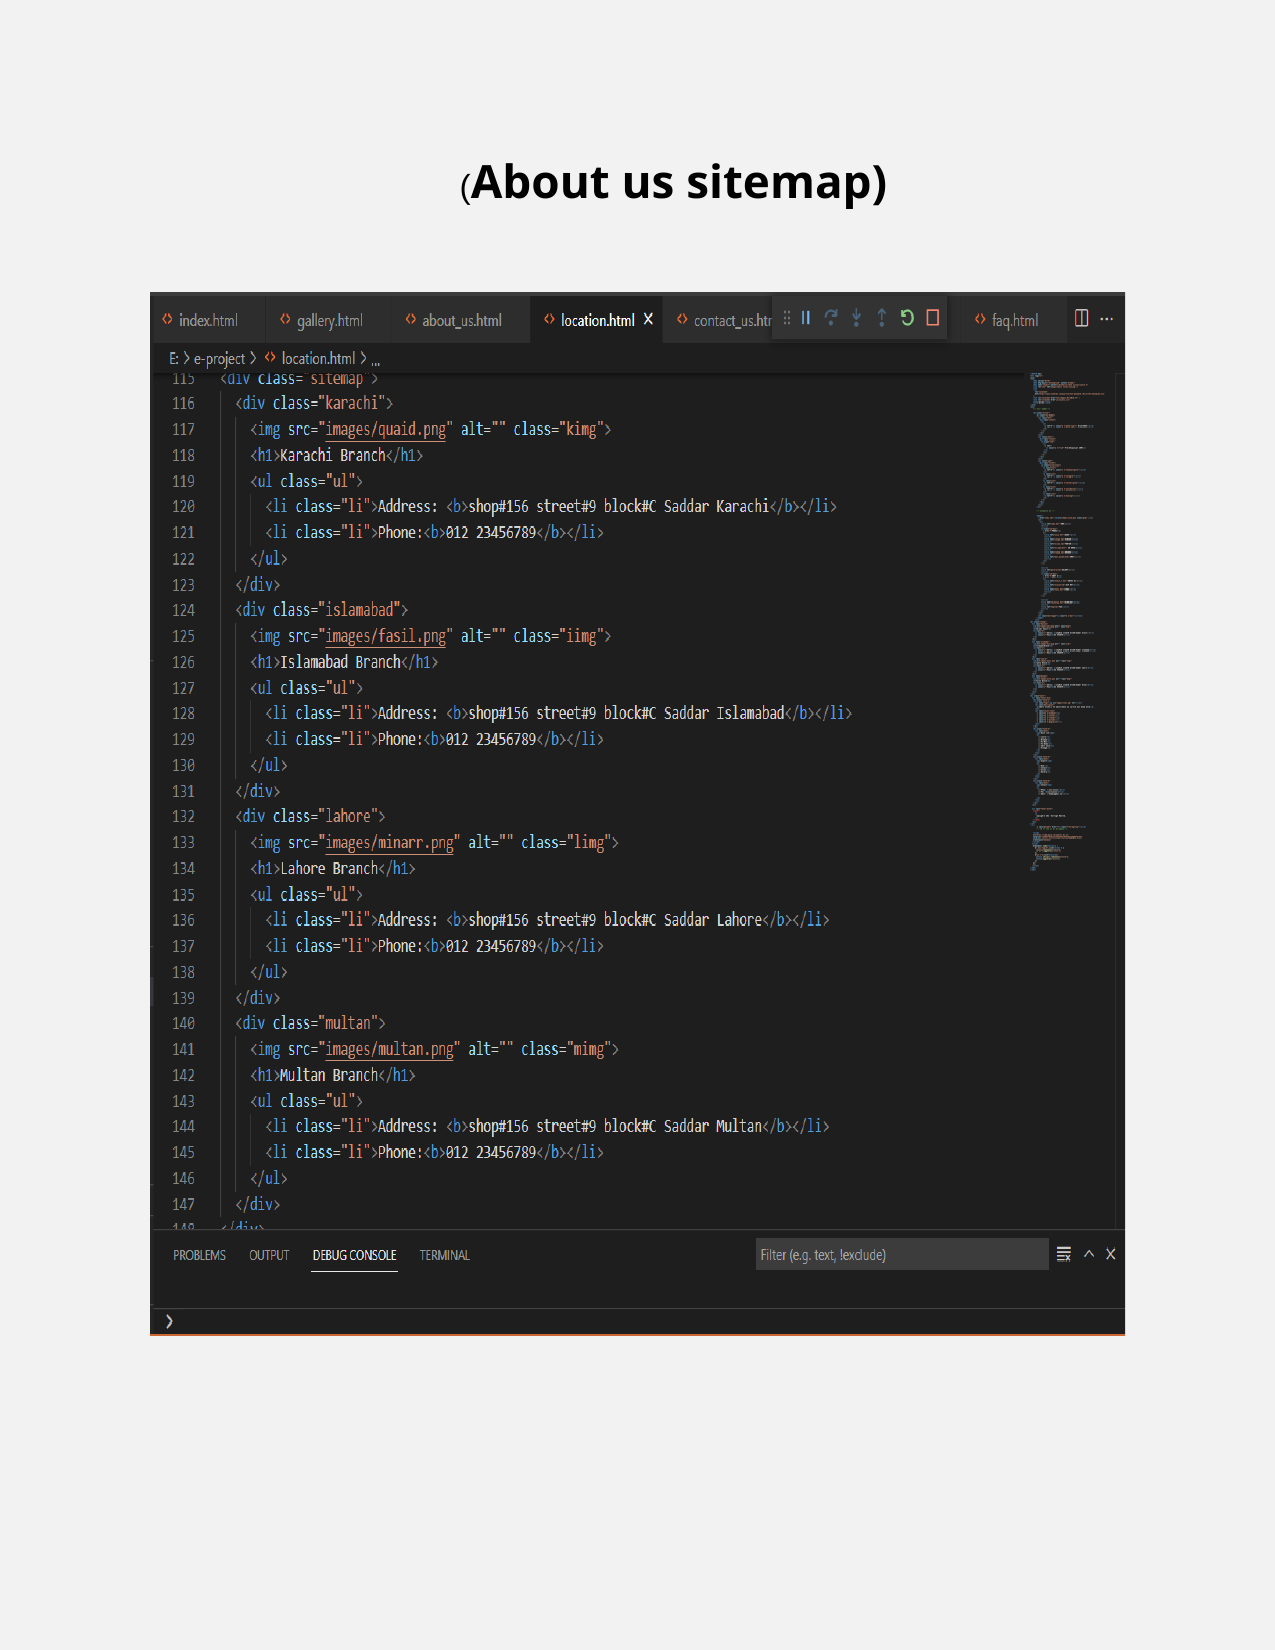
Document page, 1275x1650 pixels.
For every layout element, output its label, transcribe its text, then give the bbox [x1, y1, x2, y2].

picture [150, 292, 1125, 1336]
text (About us sitemap) [150, 150, 1125, 212]
